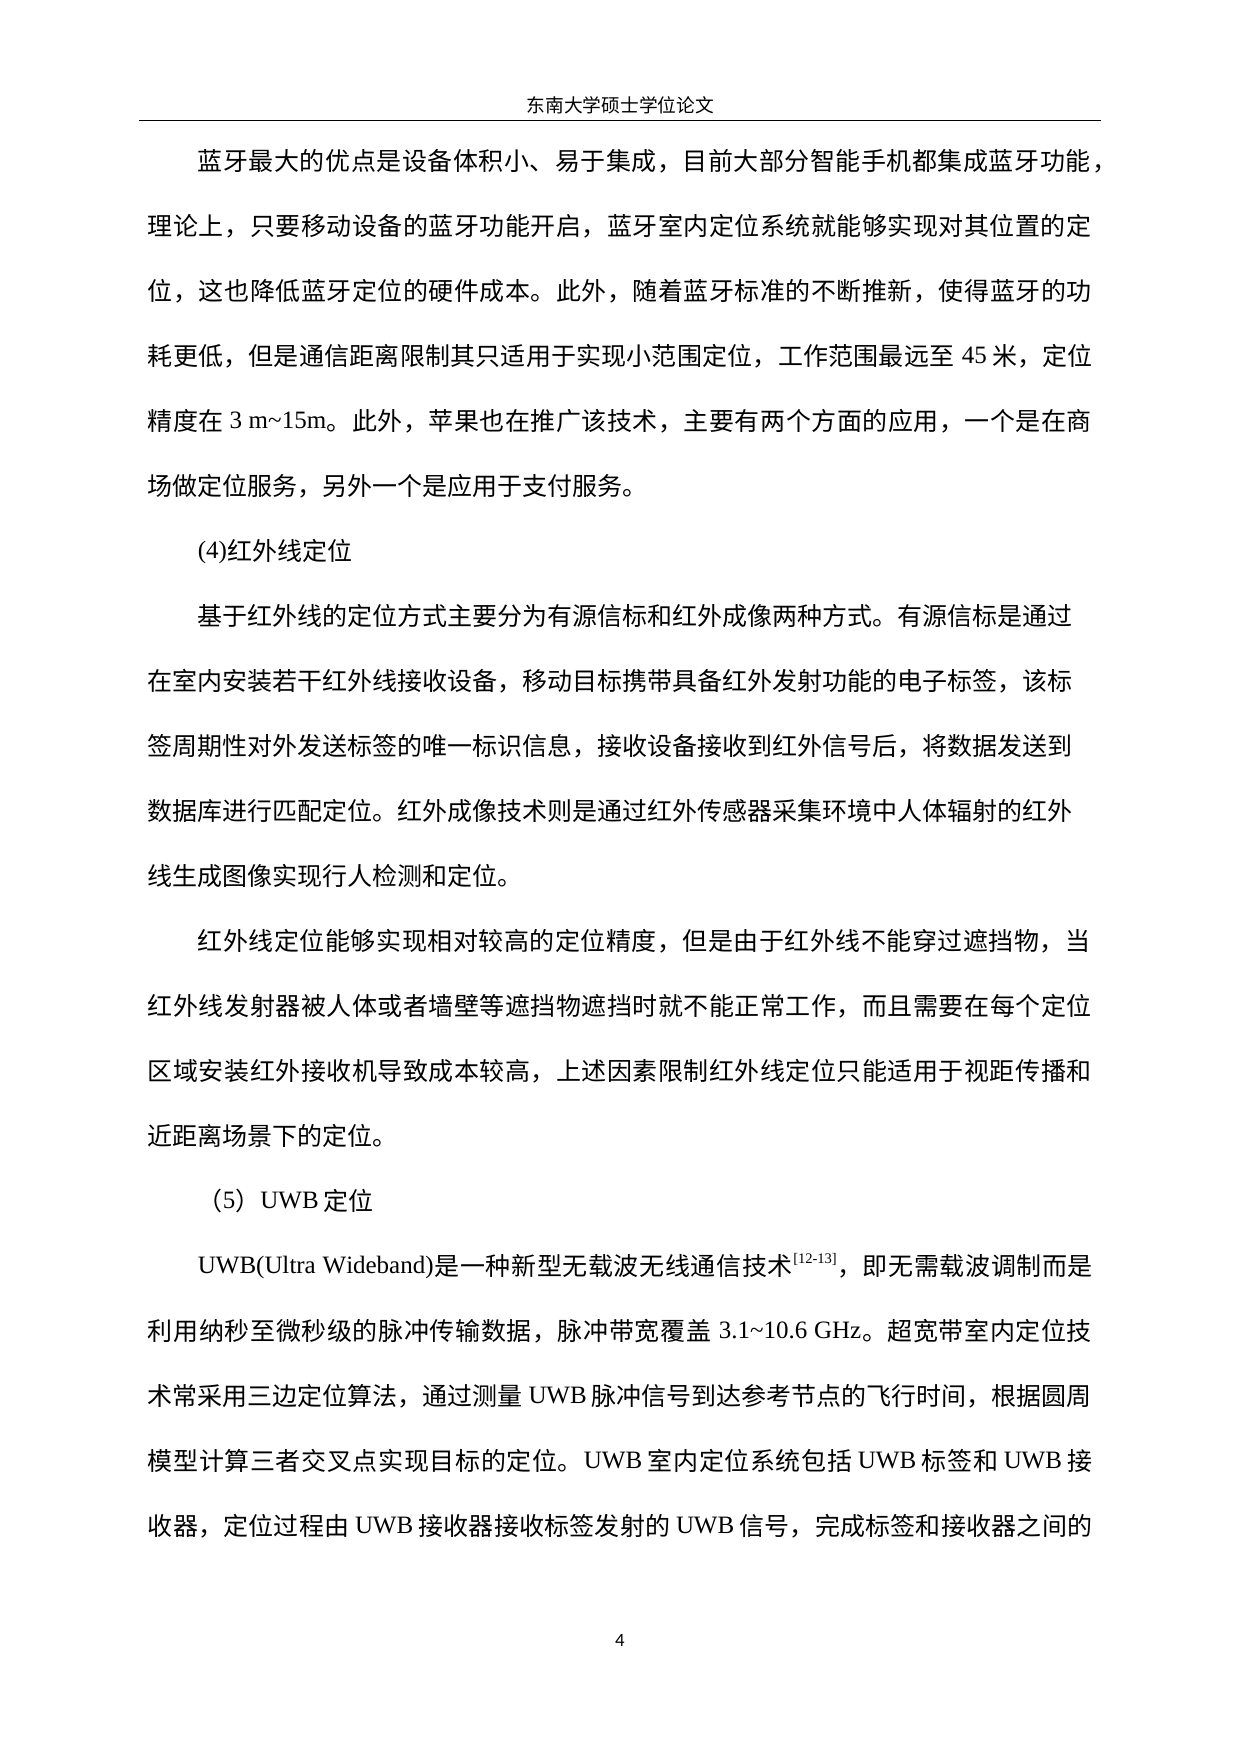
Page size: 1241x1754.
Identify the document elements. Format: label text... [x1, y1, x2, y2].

text 蓝牙最大的优点是设备体积小、易于集成，目前大部分智能手机都集成蓝牙功能，理论上，只要移动设备的蓝牙功能开启，蓝牙室内定位系统就能够实现对其位置的定位，这也降低蓝牙定位的硬件成本。此外，随着蓝牙标准的不断推新，使得蓝牙的功耗更低，但是通信距离限制其只适用于实现小范围定位，工作范围最远至45米，定位精度在3 m~15m。此外，苹果也在推广该技术，主要有两个方面的应用，一个是在商场做定位服务，另外一个是应用于支付服务。 [148, 127, 1093, 517]
text 基于红外线的定位方式主要分为有源信标和红外成像两种方式。有源信标是通过在室内安装若干红外线接收设备，移动目标携带具备红外发射功能的电子标签，该标签周期性对外发送标签的唯一标识信息，接收设备接收到红外信号后，将数据发送到数据库进行匹配定位。红外成像技术则是通过红外传感器采集环境中人体辐射的红外线生成图像实现行人检测和定位。 [148, 582, 1093, 907]
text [148, 1232, 1093, 1557]
text 红外线定位能够实现相对较高的定位精度，但是由于红外线不能穿过遮挡物，当红外线发射器被人体或者墙壁等遮挡物遮挡时就不能正常工作，而且需要在每个定位区域安装红外接收机导致成本较高，上述因素限制红外线定位只能适用于视距传播和近距离场景下的定位。 [148, 907, 1093, 1167]
text (4)红外线定位 [148, 517, 1093, 582]
text （5）UWB定位 [148, 1167, 1093, 1232]
